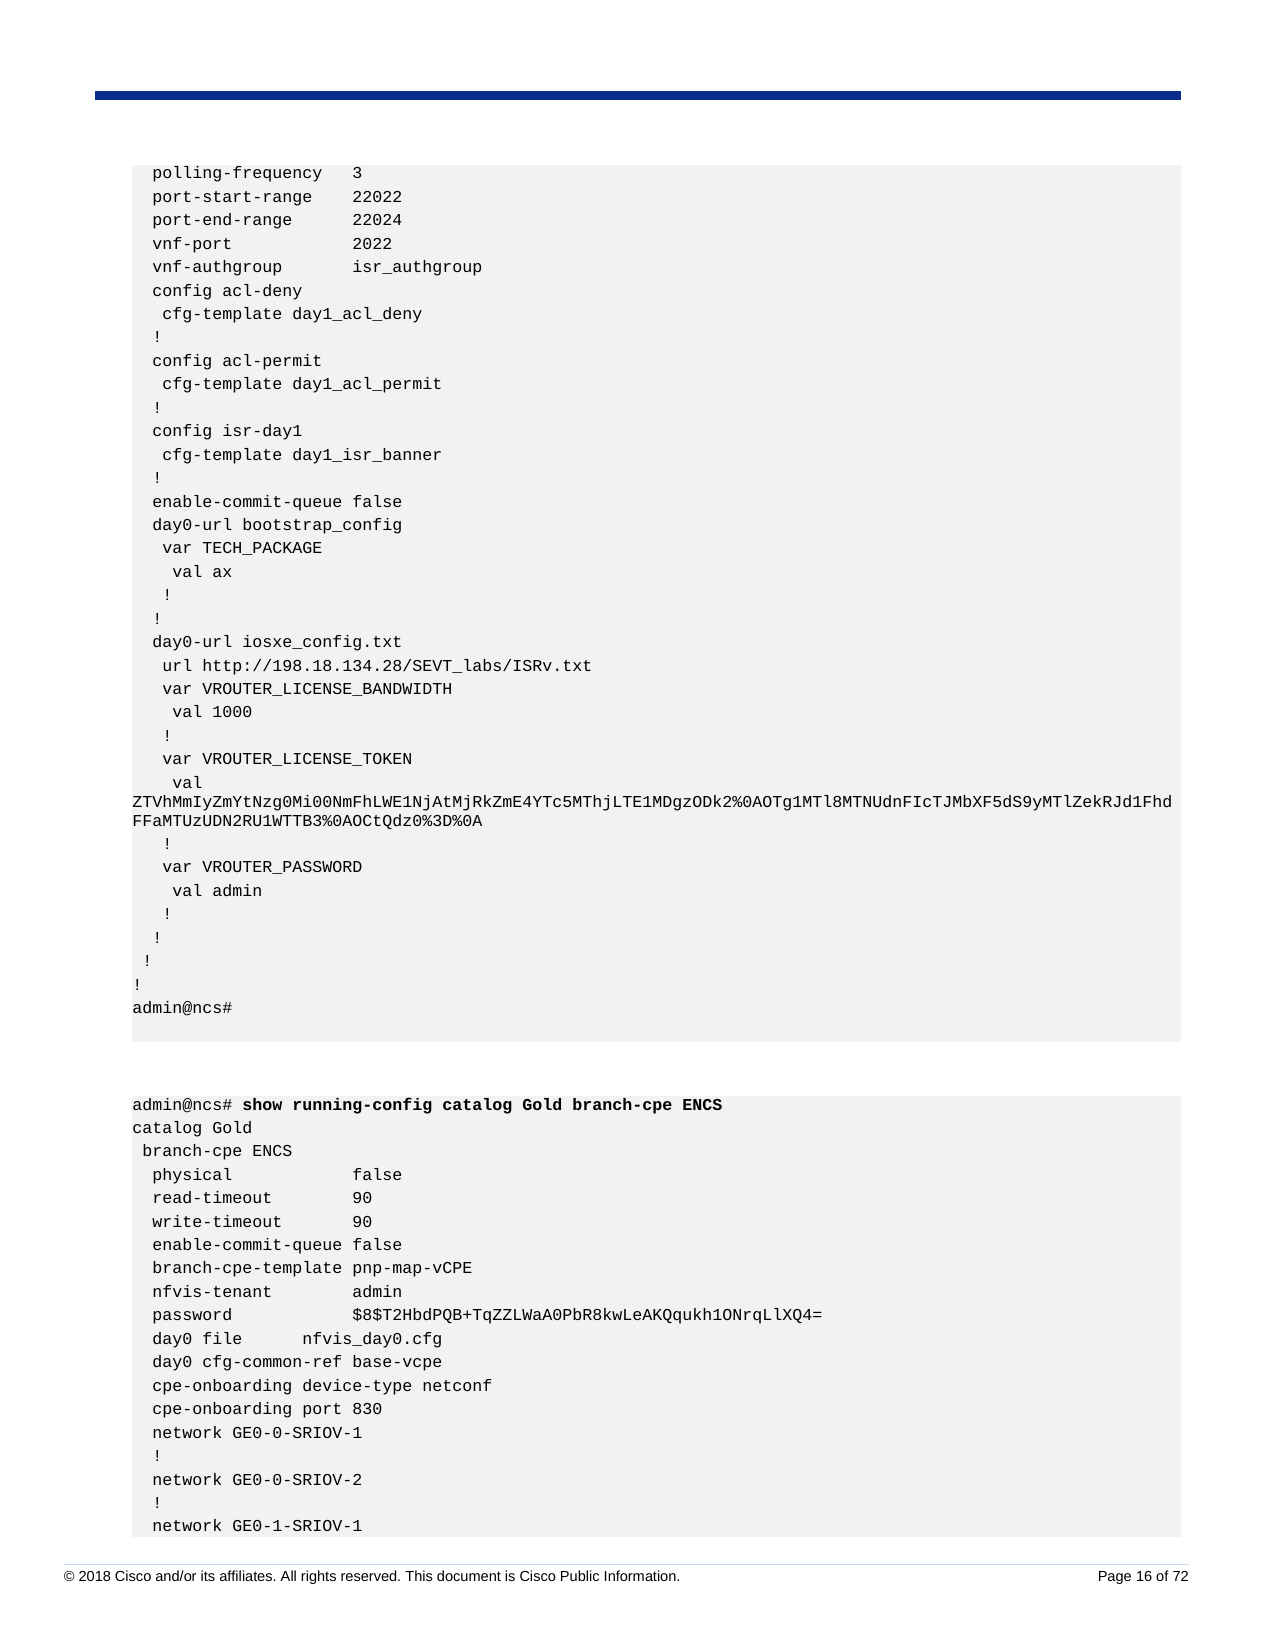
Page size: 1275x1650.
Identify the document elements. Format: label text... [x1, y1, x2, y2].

text var VROUTER_LICENSE_BANDWIDTH [132, 681, 1181, 699]
text var VROUTER_LICENSE_TOKEN [132, 751, 1181, 770]
text ! [132, 329, 1181, 348]
text config acl-permit [132, 352, 1181, 371]
text config isr-day1 [132, 423, 1181, 442]
text branch-cpe-template pnp-map-vCPE [132, 1260, 1181, 1279]
text write-timeout 90 [132, 1213, 1181, 1232]
text val ax [132, 563, 1181, 582]
text ! [132, 1448, 1181, 1466]
text ! [132, 727, 1181, 746]
text network GE0-1-SRIOV-1 [132, 1518, 1181, 1537]
text catalog Gold [132, 1119, 1181, 1138]
text cfg-template day1_acl_permit [132, 376, 1181, 395]
text vnf-authgroup isr_authgroup [132, 259, 1181, 278]
text var VROUTER_PASSWORD [132, 859, 1181, 878]
text ! [132, 906, 1181, 925]
text cpe-onboarding device-type netconf [132, 1377, 1181, 1396]
text ! [132, 976, 1181, 995]
text cfg-template day1_isr_banner [132, 446, 1181, 465]
text password $8$T2HbdPQB+TqZZLWaA0PbR8kwLeAKQqukh1ONrqLlXQ4= [132, 1307, 1181, 1326]
text val ZTVhMmIyZmYtNzg0Mi00NmFhLWE1NjAtMjRkZmE4YTc5MThjLTE1MDgzODk2%0AOTg1MTl8MTNUdnFIcTJMbXF5dS9yMTlZekRJd1FhdFFaMTUzUDN2RU1WTTB3%0AOCtQdz0%3D%0A [132, 774, 1181, 831]
text url http://198.18.134.28/SEVT_labs/ISRv.txt [132, 657, 1181, 676]
text cpe-onboarding port 830 [132, 1401, 1181, 1419]
text val 1000 [132, 704, 1181, 723]
text enable-commit-queue false [132, 493, 1181, 512]
text port-start-range 22022 [132, 188, 1181, 207]
text polling-frequency 3 [132, 165, 1181, 184]
text ! [132, 1494, 1181, 1513]
text day0-url iosxe_config.txt [132, 634, 1181, 653]
text day0 cfg-common-ref base-vcpe [132, 1354, 1181, 1373]
text enable-commit-queue false [132, 1237, 1181, 1256]
text ! [132, 953, 1181, 972]
text admin@ncs# [132, 999, 1181, 1018]
text network GE0-0-SRIOV-1 [132, 1424, 1181, 1443]
text ! [132, 836, 1181, 854]
text ! [132, 470, 1181, 488]
text ! [132, 587, 1181, 606]
text day0-url bootstrap_config [132, 517, 1181, 535]
text day0 file nfvis_day0.cfg [132, 1330, 1181, 1349]
text branch-cpe ENCS [132, 1143, 1181, 1162]
text cfg-template day1_acl_deny [132, 306, 1181, 324]
text admin@ncs# show running-config catalog Gold branch-cpe ENCS [132, 1096, 1181, 1115]
text read-timeout 90 [132, 1190, 1181, 1209]
text var TECH_PACKAGE [132, 540, 1181, 559]
text ! [132, 929, 1181, 948]
text port-end-range 22024 [132, 212, 1181, 231]
text ! [132, 399, 1181, 418]
text val admin [132, 882, 1181, 901]
text vnf-port 2022 [132, 235, 1181, 254]
text physical false [132, 1166, 1181, 1185]
text ! [132, 610, 1181, 629]
text network GE0-0-SRIOV-2 [132, 1471, 1181, 1490]
text config acl-deny [132, 282, 1181, 301]
text nfvis-tenant admin [132, 1283, 1181, 1302]
